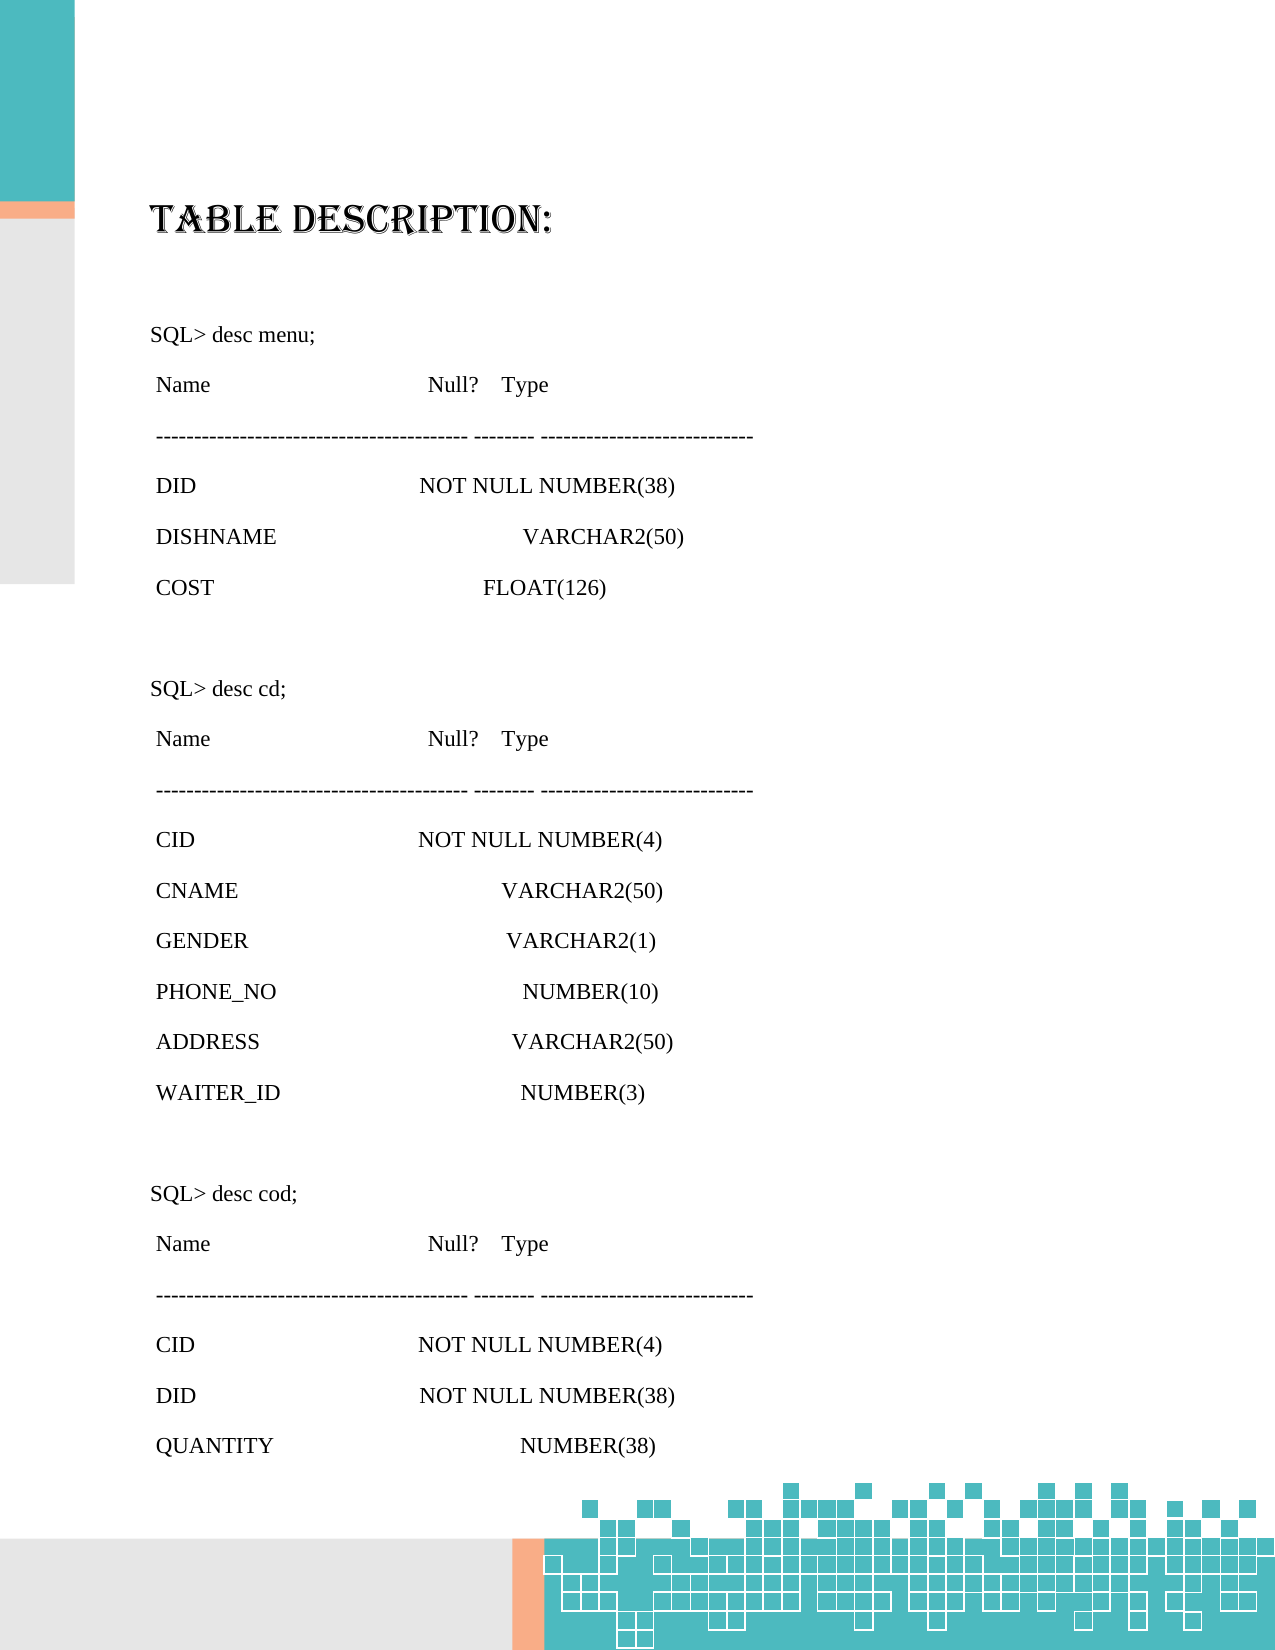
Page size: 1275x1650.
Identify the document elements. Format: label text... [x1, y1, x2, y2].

text Name Null? Type [150, 1230, 1050, 1257]
text COST FLOAT(126) [150, 573, 1050, 600]
text Table description: [150, 187, 1050, 242]
text WAITER_ID NUMBER(3) [150, 1079, 1050, 1105]
text GENDER VARCHAR2(1) [150, 927, 1050, 953]
text Name Null? Type [150, 371, 1050, 398]
text CNAME VARCHAR2(50) [150, 877, 1050, 903]
text DID NOT NULL NUMBER(38) [150, 472, 1050, 499]
text Name Null? Type [150, 725, 1050, 751]
text SQL> desc menu; [150, 321, 1050, 347]
text ----------------------------------------- -------- ---------------------------- [150, 776, 1050, 802]
text PHONE_NO NUMBER(10) [150, 978, 1050, 1004]
text CID NOT NULL NUMBER(4) [150, 1331, 1050, 1358]
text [150, 1281, 1050, 1307]
text QUANTITY NUMBER(38) [150, 1432, 1050, 1459]
text DID NOT NULL NUMBER(38) [150, 1382, 1050, 1408]
text ADDRESS VARCHAR2(50) [150, 1028, 1050, 1054]
text SQL> desc cod; [150, 1180, 1050, 1206]
text DISHNAME VARCHAR2(50) [150, 523, 1050, 549]
text SQL> desc cd; [150, 674, 1050, 701]
text CID NOT NULL NUMBER(4) [150, 826, 1050, 852]
text ----------------------------------------- -------- ---------------------------- [150, 422, 1050, 448]
